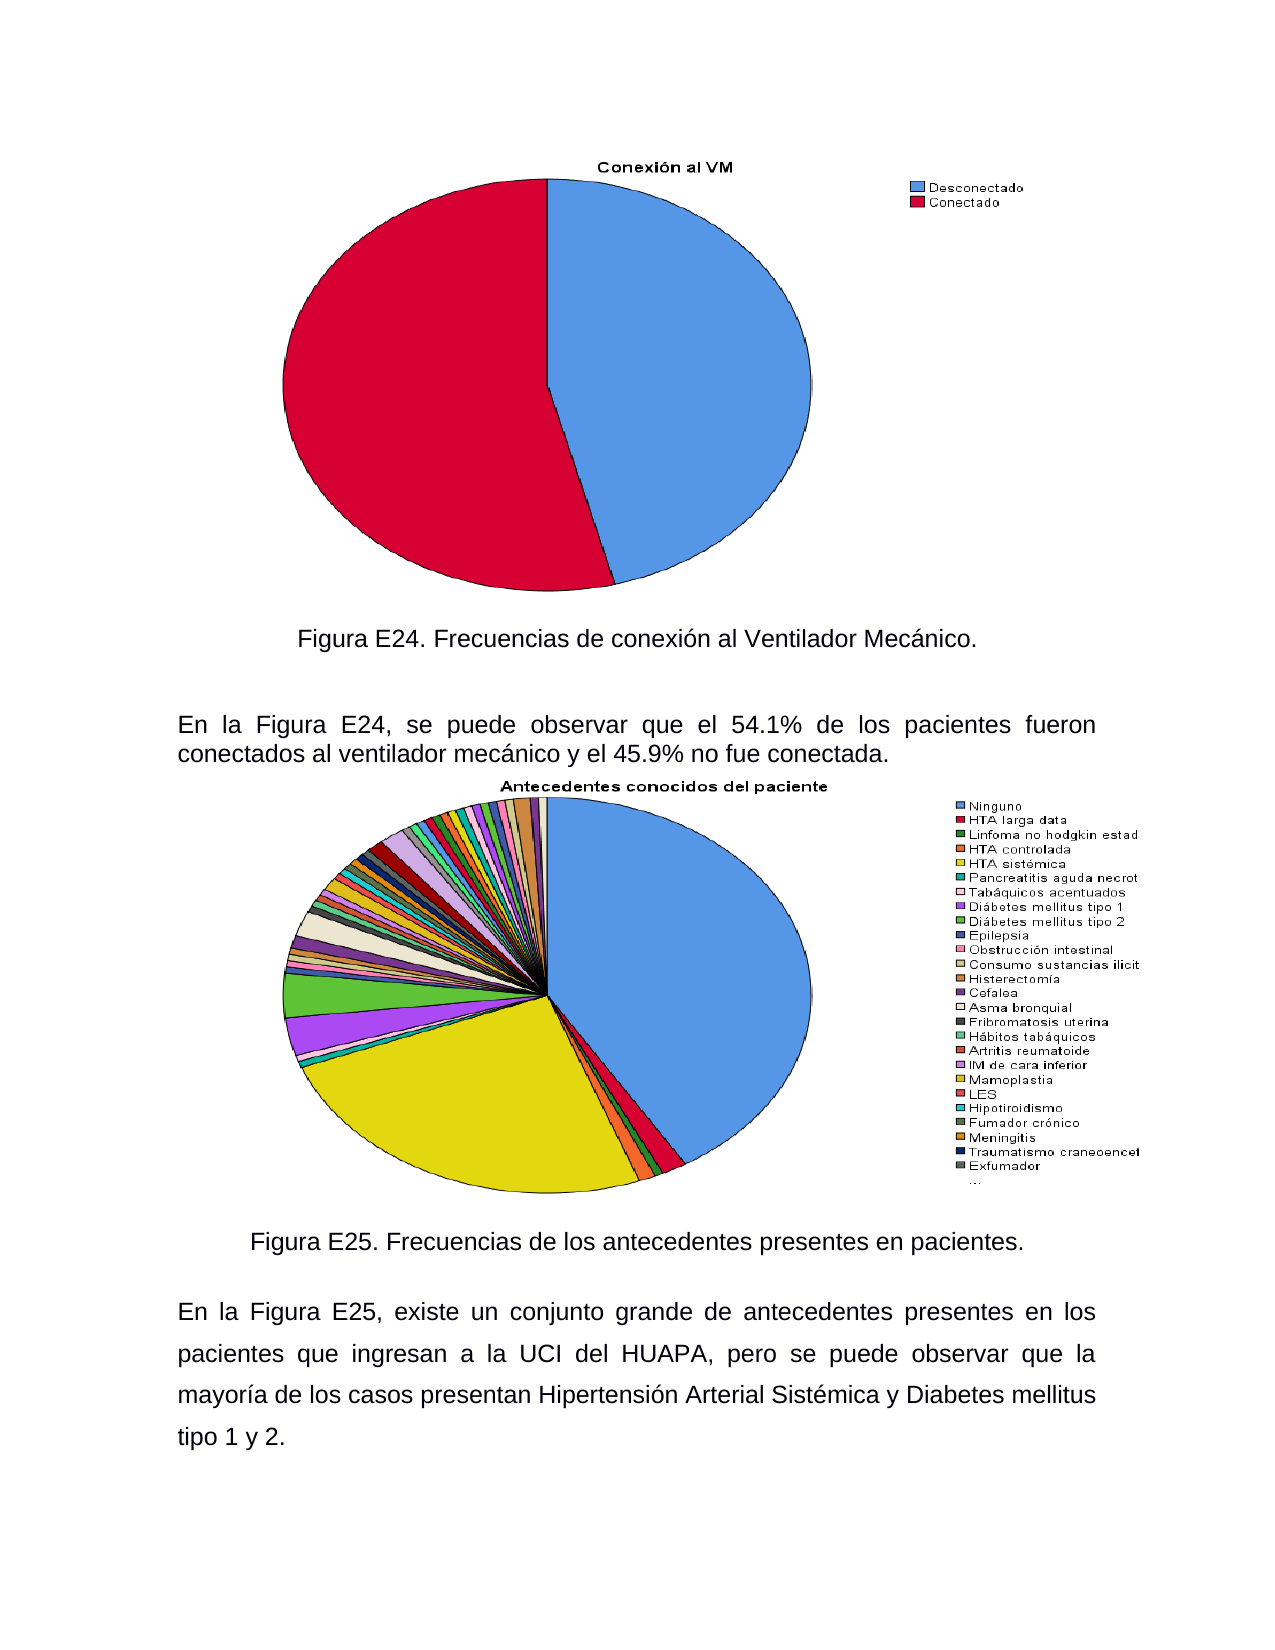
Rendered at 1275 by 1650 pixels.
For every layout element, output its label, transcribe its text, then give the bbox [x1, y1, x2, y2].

text Figura E25. Frecuencias de los antecedentes presentes en pacientes. [177, 1227, 1098, 1255]
text En la Figura E25, existe un conjunto grande de antecedentes presentes en los pacientes que ingresan a la UCI del HUAPA, pero se puede observar que la mayoría de los casos presentan Hipertensión Arterial Sistémica y Diabetes mellitus tipo 1 y 2. [177, 1284, 1098, 1451]
text Figura E24. Frecuencias de conexión al Ventilador Mecánico. [177, 624, 1098, 653]
text En la Figura E24, se puede observar que el 54.1% de los pacientes fueron conectados al ventilador mecánico y el 45.9% no fue conectada. [177, 710, 1098, 767]
picture [177, 767, 1154, 1198]
picture [177, 147, 1154, 596]
